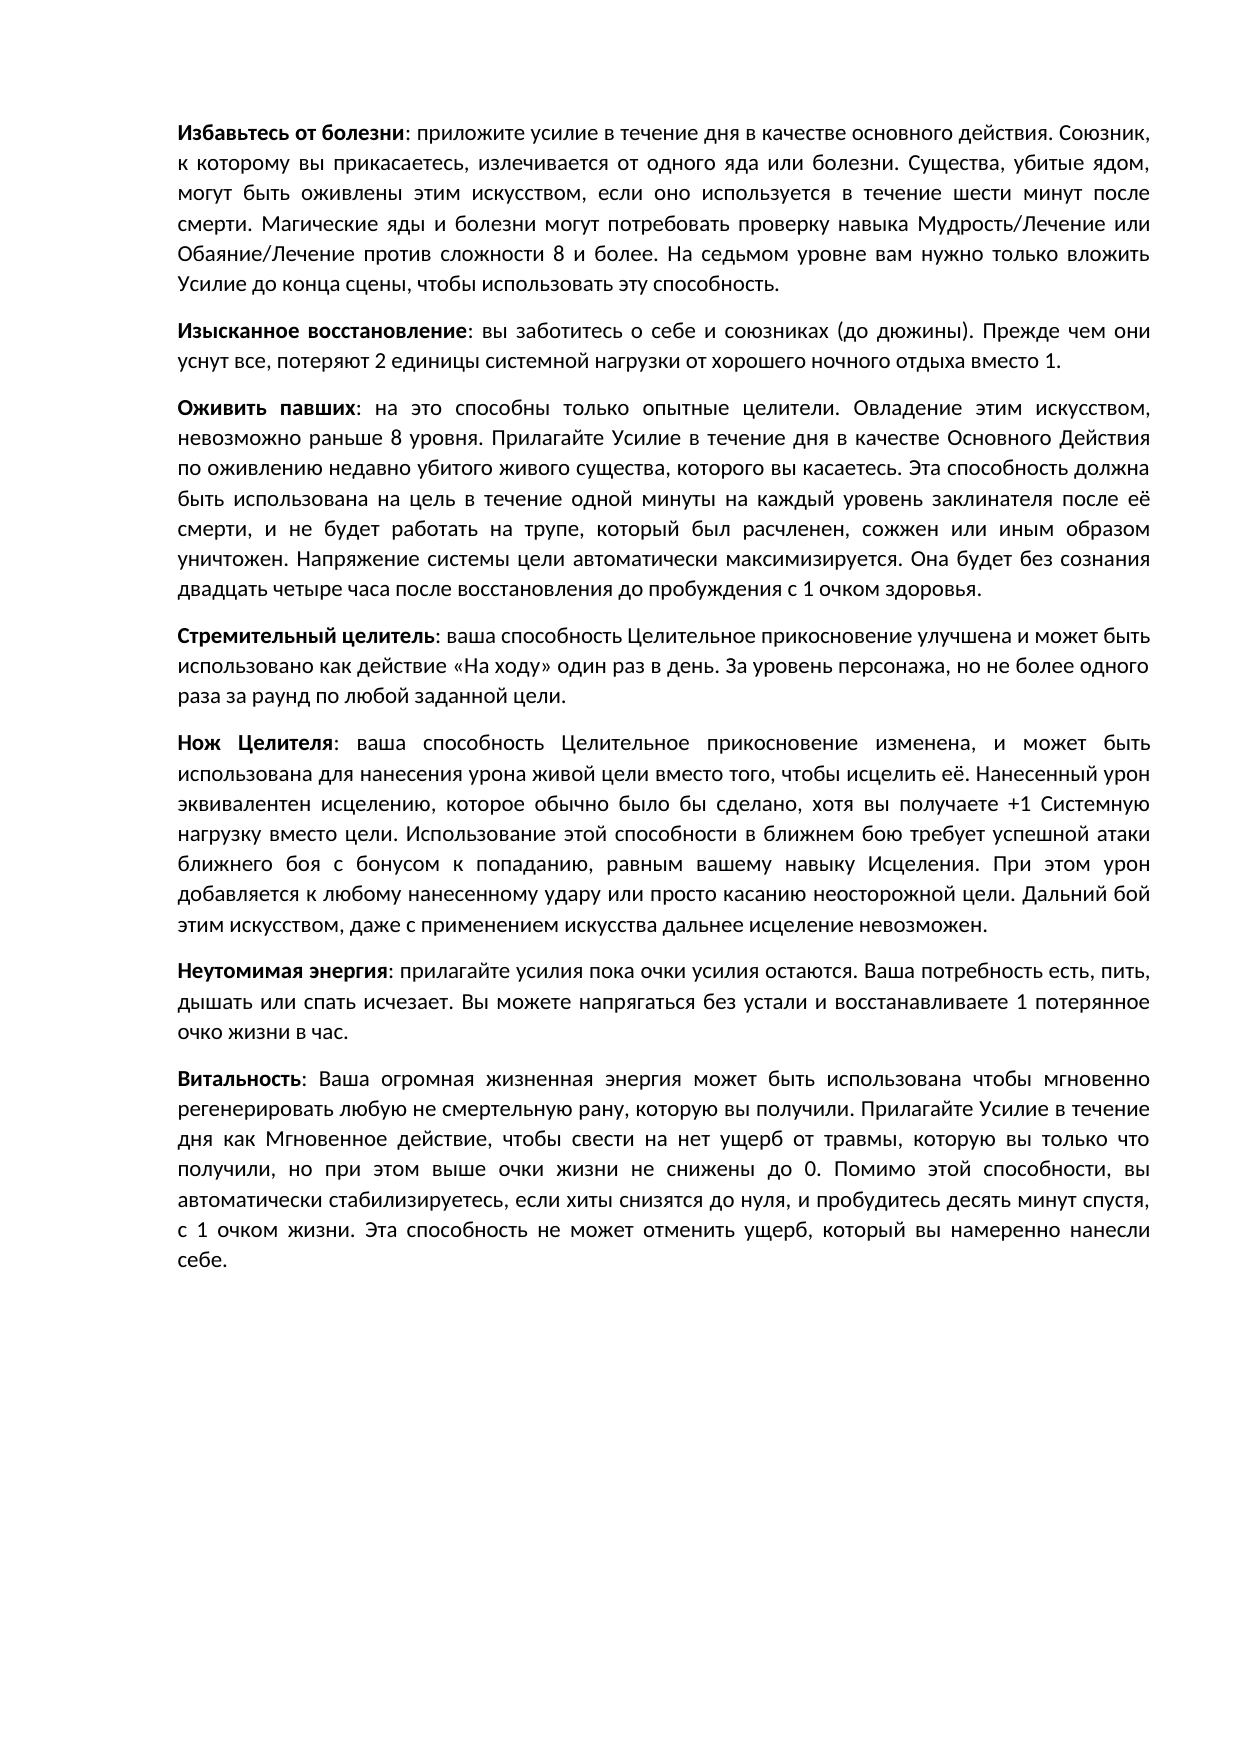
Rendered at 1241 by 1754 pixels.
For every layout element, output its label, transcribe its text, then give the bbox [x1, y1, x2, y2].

text Изысканное восстановление: вы заботитесь о себе и союзниках (до дюжины). Прежде чем они уснут все, потеряют 2 единицы системной нагрузки от хорошего ночного отдыха вместо 1. [177, 316, 1152, 374]
text Избавьтесь от болезни: приложите усилие в течение дня в качестве основного действия. Союзник, к которому вы прикасаетесь, излечивается от одного яда или болезни. Существа, убитые ядом, могут быть оживлены этим искусством, если оно используется в течение шести минут после смерти. Магические яды и болезни могут потребовать проверку навыка Мудрость/Лечение или Обаяние/Лечение против сложности 8 и более. На седьмом уровне вам нужно только вложить Усилие до конца сцены, чтобы использовать эту способность. [177, 118, 1152, 297]
text Витальность: Ваша огромная жизненная энергия может быть использована чтобы мгновенно регенерировать любую не смертельную рану, которую вы получили. Прилагайте Усилие в течение дня как Мгновенное действие, чтобы свести на нет ущерб от травмы, которую вы только что получили, но при этом выше очки жизни не снижены до 0. Помимо этой способности, вы автоматически стабилизируетесь, если хиты снизятся до нуля, и пробудитесь десять минут спустя, с 1 очком жизни. Эта способность не может отменить ущерб, который вы намеренно нанесли себе. [177, 1064, 1152, 1273]
text Стремительный целитель: ваша способность Целительное прикосновение улучшена и может быть использовано как действие «На ходу» один раз в день. За уровень персонажа, но не более одного раза за раунд по любой заданной цели. [177, 621, 1152, 710]
text Нож Целителя: ваша способность Целительное прикосновение изменена, и может быть использована для нанесения урона живой цели вместо того, чтобы исцелить её. Нанесенный урон эквивалентен исцелению, которое обычно было бы сделано, хотя вы получаете +1 Системную нагрузку вместо цели. Использование этой способности в ближнем бою требует успешной атаки ближнего боя с бонусом к попаданию, равным вашему навыку Исцеления. При этом урон добавляется к любому нанесенному удару или просто касанию неосторожной цели. Дальний бой этим искусством, даже с применением искусства дальнее исцеление невозможен. [177, 728, 1152, 938]
text Неутомимая энергия: прилагайте усилия пока очки усилия остаются. Ваша потребность есть, пить, дышать или спать исчезает. Вы можете напрягаться без устали и восстанавливаете 1 потерянное очко жизни в час. [177, 957, 1152, 1045]
text Оживить павших: на это способны только опытные целители. Овладение этим искусством, невозможно раньше 8 уровня. Прилагайте Усилие в течение дня в качестве Основного Действия по оживлению недавно убитого живого существа, которого вы касаетесь. Эта способность должна быть использована на цель в течение одной минуты на каждый уровень заклинателя после её смерти, и не будет работать на трупе, который был расчленен, сожжен или иным образом уничтожен. Напряжение системы цели автоматически максимизируется. Она будет без сознания двадцать четыре часа после восстановления до пробуждения с 1 очком здоровья. [177, 393, 1152, 602]
